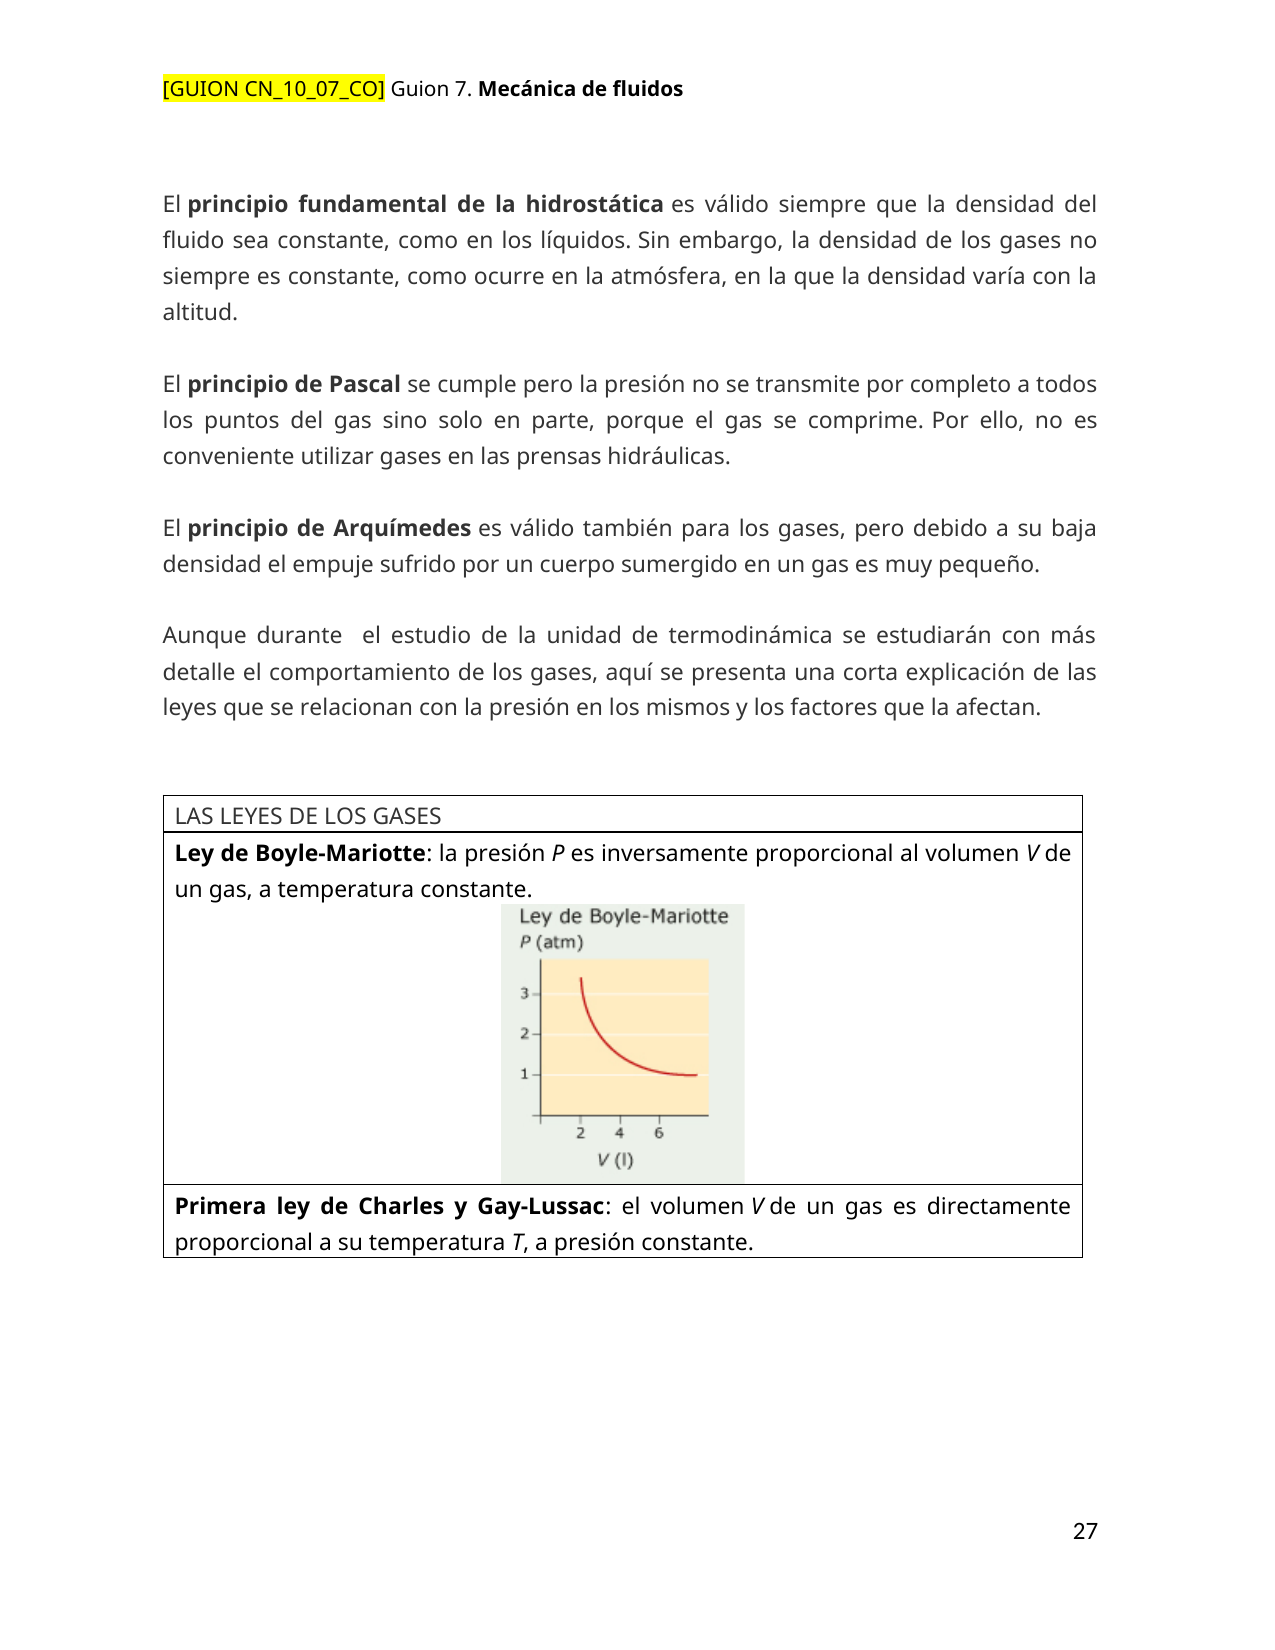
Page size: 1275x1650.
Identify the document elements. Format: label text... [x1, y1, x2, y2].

text El principio fundamental de la hidrostática es válido siempre que la densidad del fluido sea constante, como en los líquidos. Sin embargo, la densidad de los gases no siempre es constante, como ocurre en la atmósfera, en la que la densidad varía con la altitud. [162, 183, 1098, 327]
table_cell Ley de Boyle-Mariotte: la presión P es inversamente proporcional al volumen V de un gas, a temperatura constante. [164, 833, 1082, 1184]
picture [501, 904, 745, 1184]
table_cell Primera ley de Charles y Gay-Lussac: el volumen V de un gas es directamente proporcional a su temperatura T, a presión constante. [164, 1185, 1082, 1257]
text El principio de Arquímedes es válido también para los gases, pero debido a su baja densidad el empuje sufrido por un cuerpo sumergido en un gas es muy pequeño. [162, 507, 1098, 579]
table_header LAS LEYES DE LOS GASES [164, 796, 1082, 831]
text El principio de Pascal se cumple pero la presión no se transmite por completo a todos los puntos del gas sino solo en parte, porque el gas se comprime. Por ello, no es conveniente utilizar gases en las prensas hidráulicas. [162, 363, 1098, 471]
text Aunque durante el estudio de la unidad de termodinámica se estudiarán con más detalle el comportamiento de los gases, aquí se presenta una corta explicación de las leyes que se relacionan con la presión en los mismos y los factores que la afectan. [162, 615, 1098, 723]
